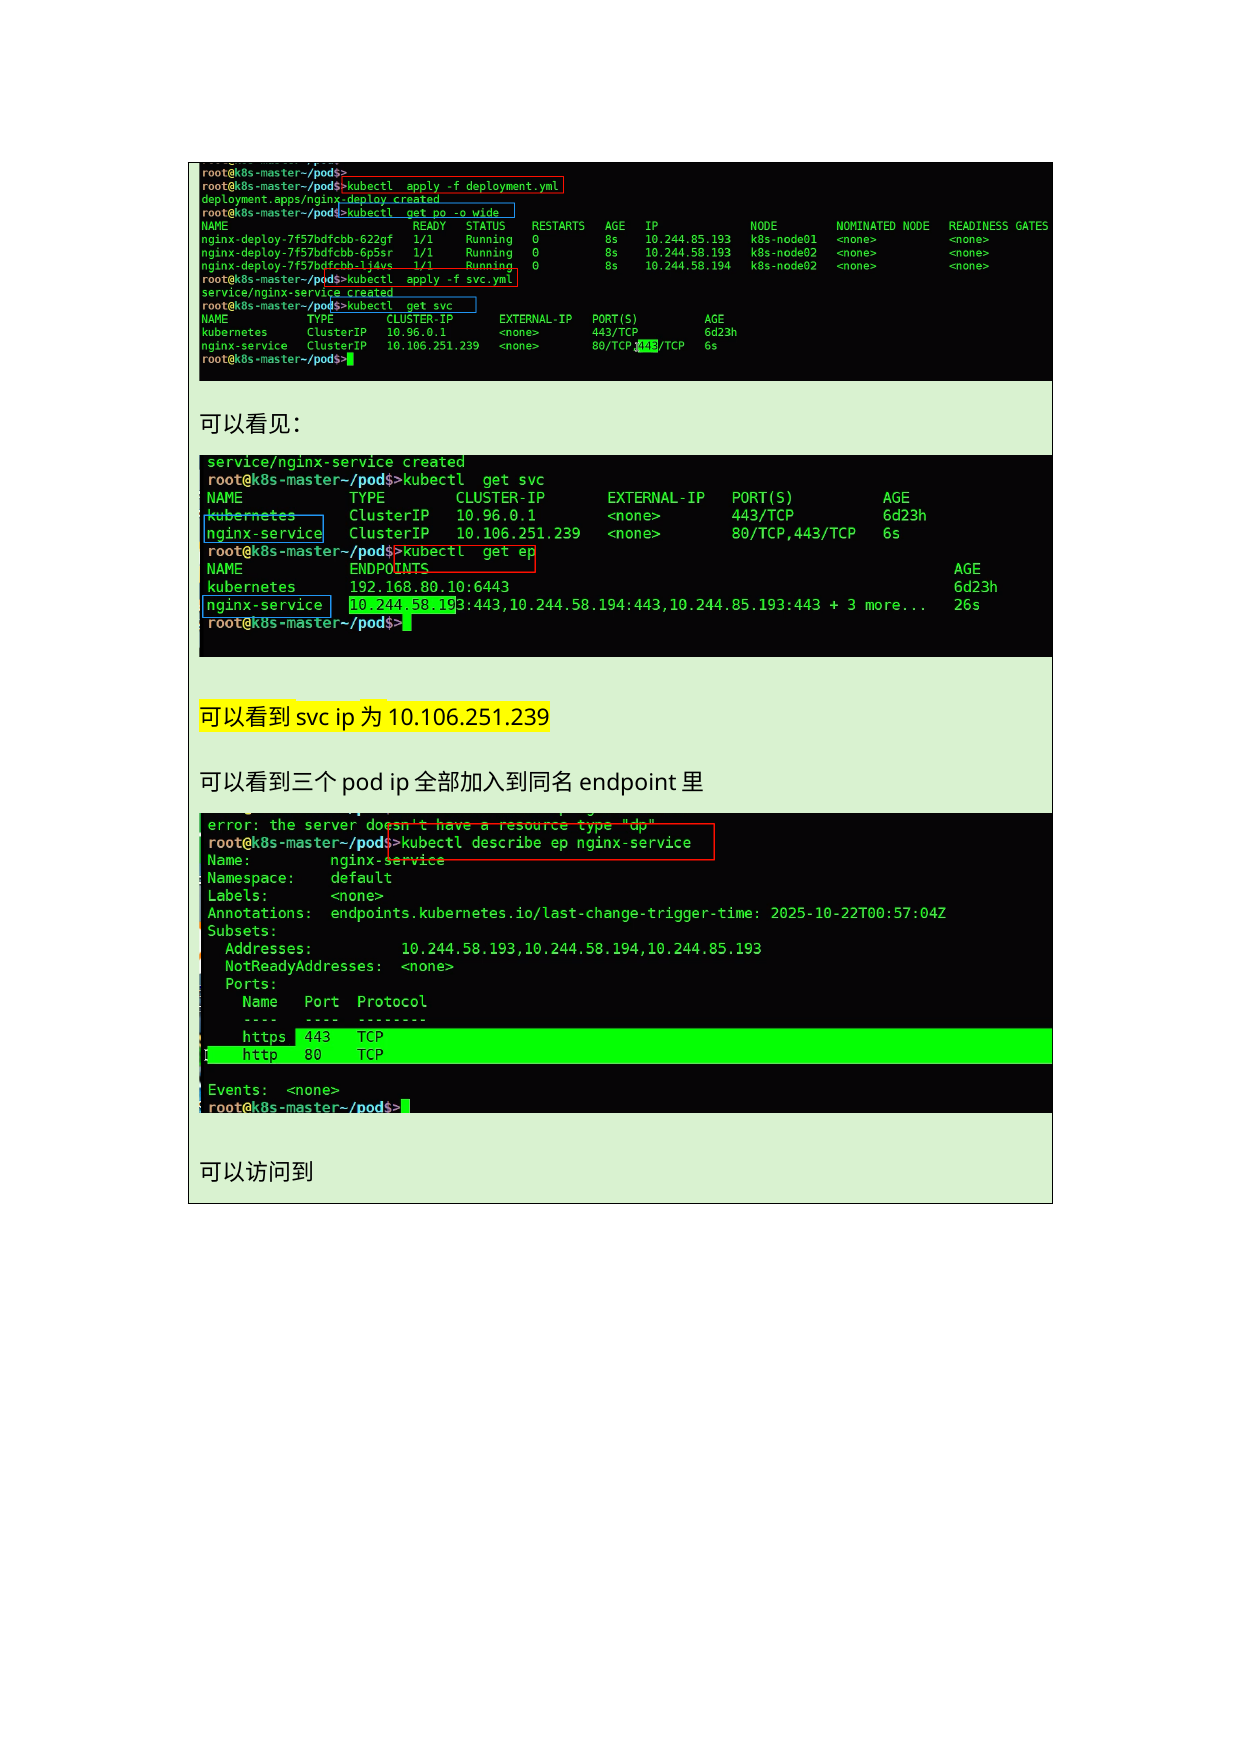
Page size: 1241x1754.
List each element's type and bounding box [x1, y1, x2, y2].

picture [199, 813, 1053, 1113]
table_header [189, 163, 1052, 1203]
picture [199, 455, 1053, 657]
picture [199, 163, 1053, 381]
